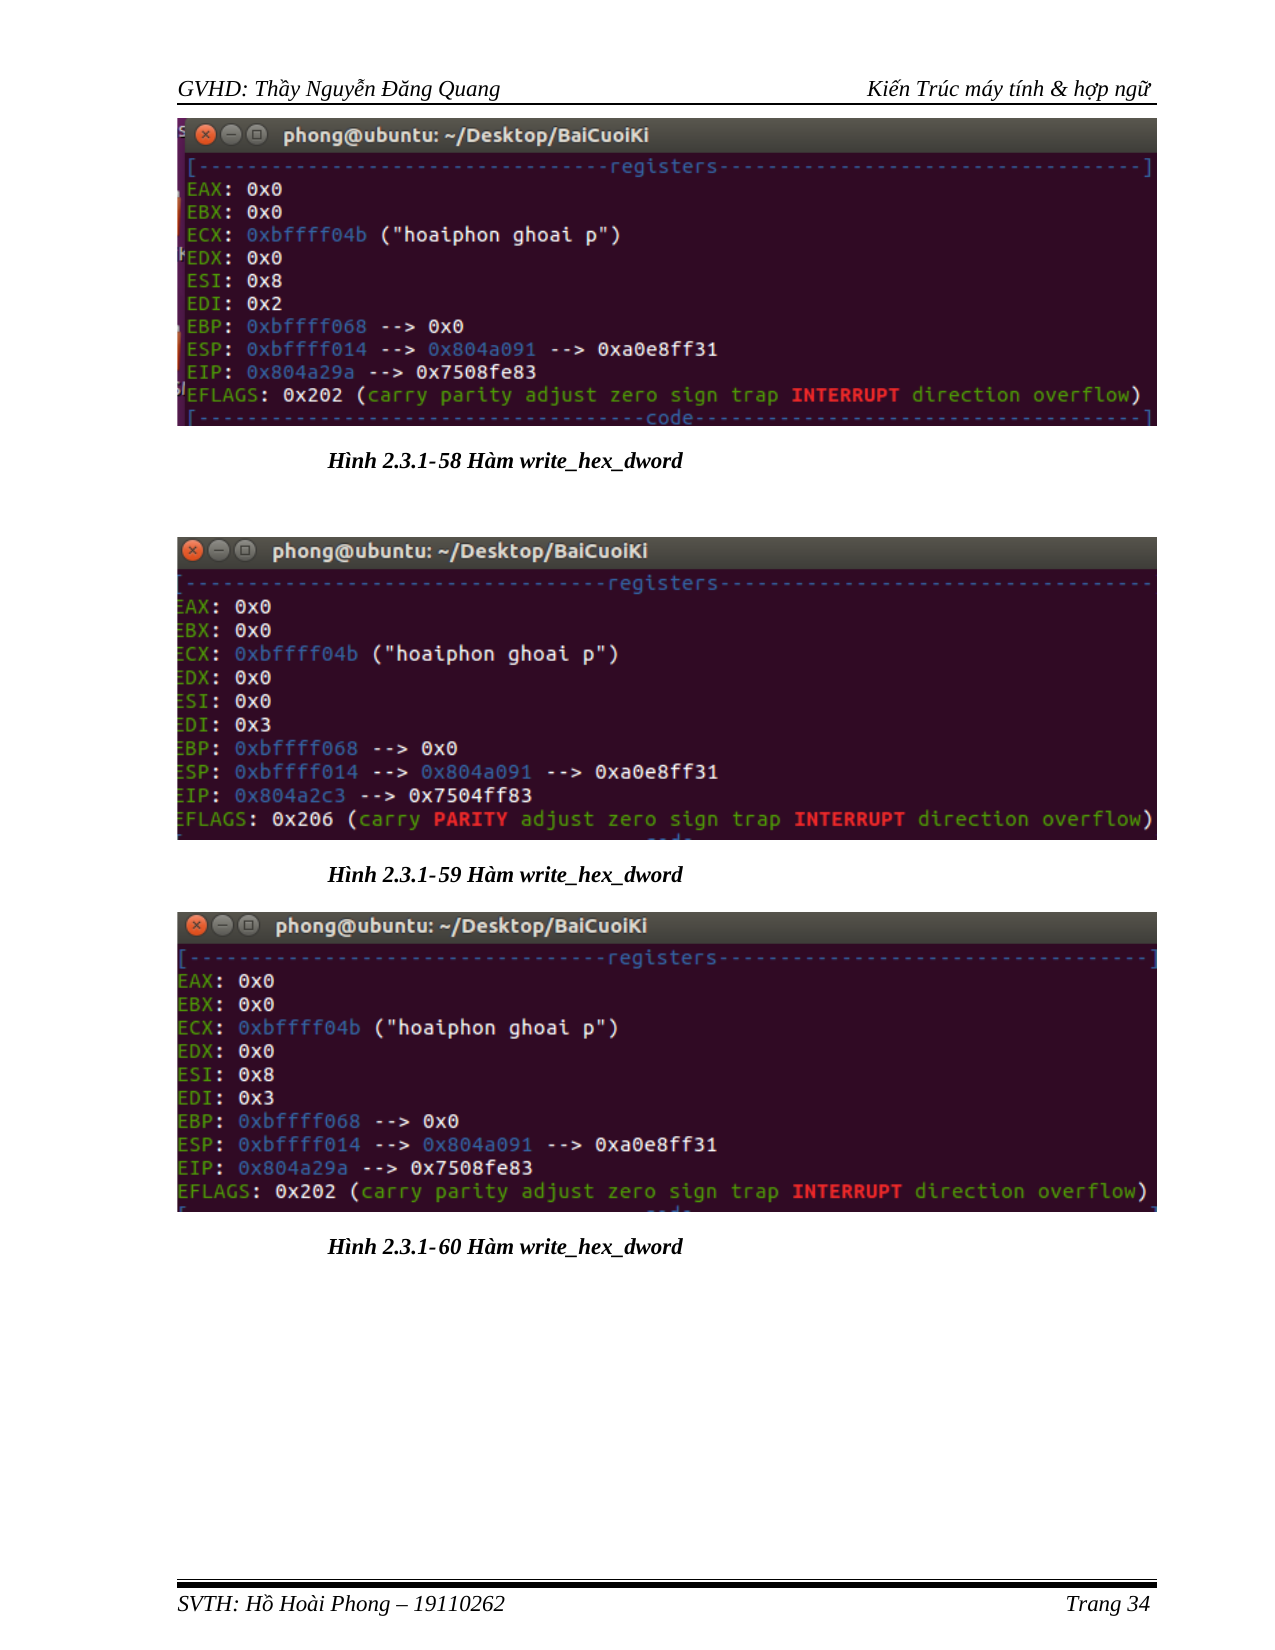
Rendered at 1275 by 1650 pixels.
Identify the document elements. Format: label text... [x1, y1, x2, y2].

picture [177, 537, 1157, 840]
picture [177, 118, 1157, 426]
picture [177, 912, 1157, 1212]
